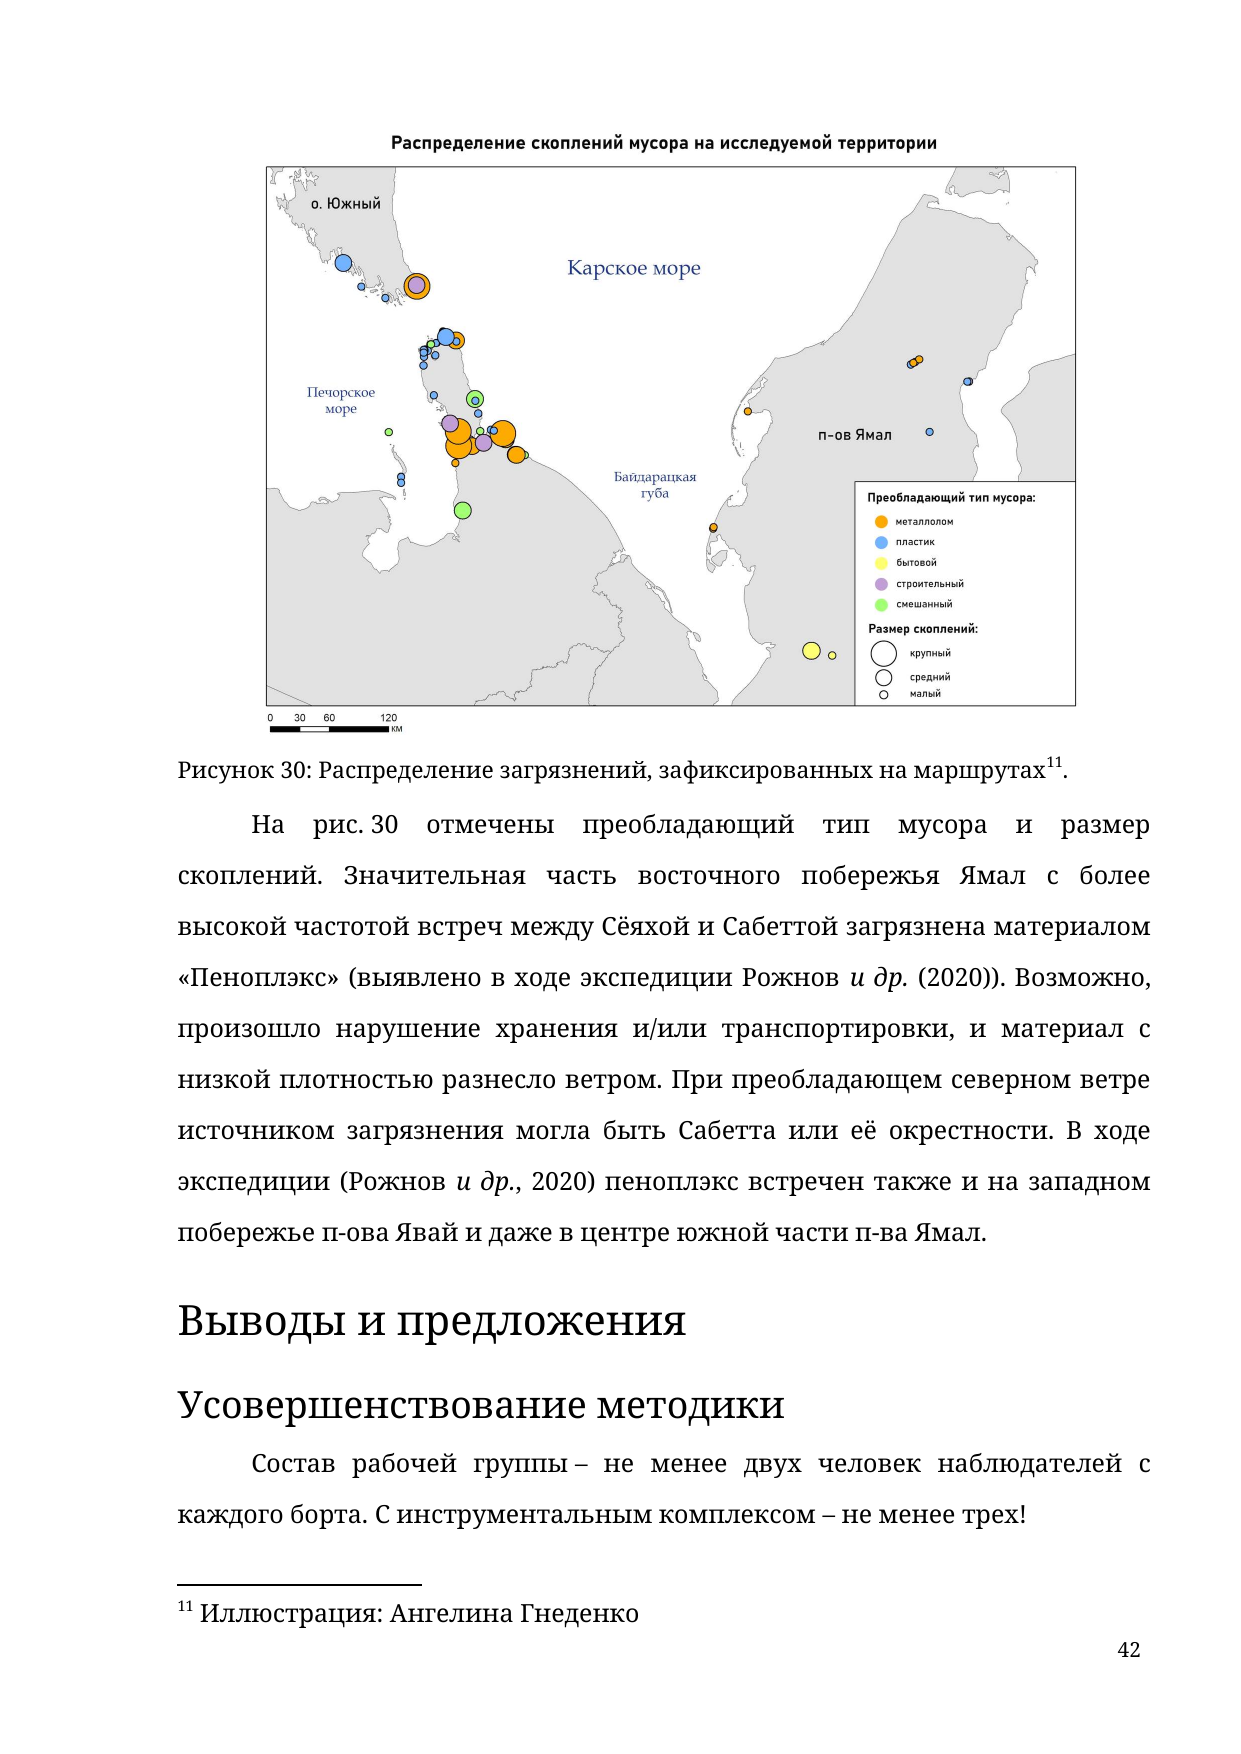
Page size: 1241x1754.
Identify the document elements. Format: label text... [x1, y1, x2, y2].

text Рисунок 30: Распределение загрязнений, зафиксированных на маршрутах. [177, 751, 1152, 785]
picture [225, 118, 1104, 739]
subtitle Усовершенствование методики [177, 1378, 1152, 1429]
text На рис. 30 отмечены преобладающий тип мусора и размер скоплений. Значительная часть восточного побережья Ямал с более высокой частотой встреч между Сёяхой и Сабеттой загрязнена материалом «Пеноплэкс» (выявлено в ходе экспедиции Рожнов и др. (2020)). Возможно, произошло нарушение хранения и/или транспортировки, и материал с низкой плотностью разнесло ветром. При преобладающем северном ветре источником загрязнения могла быть Сабетта или её окрестности. В ходе экспедиции (Рожнов и др., 2020) пеноплэкс встречен также и на западном побережье п-ова Явай и даже в центре южной части п-ва Ямал. [177, 806, 1152, 1249]
text Состав рабочей группы – не менее двух человек наблюдателей с каждого борта. С инструментальным комплексом – не менее трех! [177, 1446, 1152, 1531]
subtitle Выводы и предложения [177, 1291, 1152, 1347]
